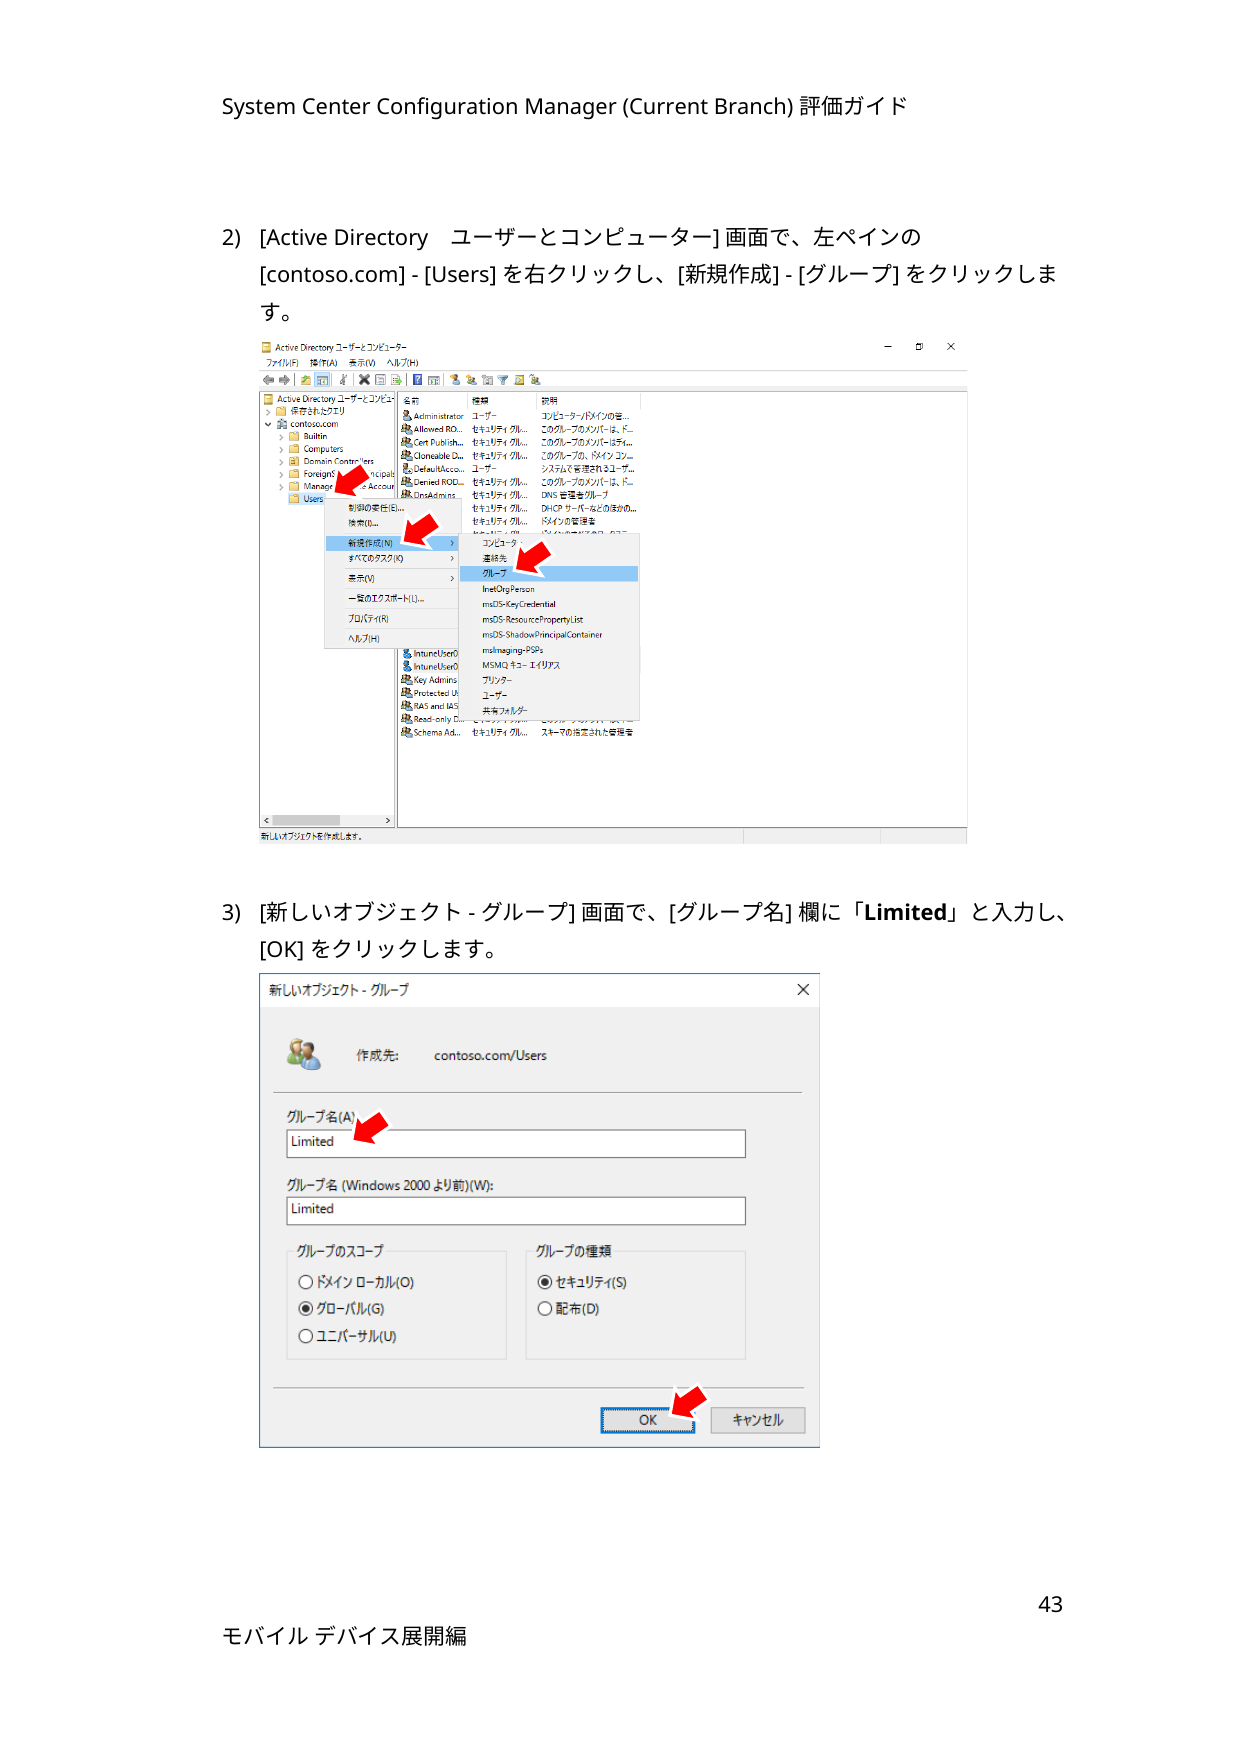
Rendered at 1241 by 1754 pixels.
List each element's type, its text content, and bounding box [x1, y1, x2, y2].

picture [259, 973, 820, 1448]
list [Active Directory ユーザーとコンピューター] 画面で、左ペインの [contoso.com] - [Users] を右クリックし、[新規作成] - [グループ] をクリックします。 [222, 217, 1063, 329]
list [新しいオブジェクト - グループ] 画面で、[グループ名] 欄に「Limited」と入力し、[OK] をクリックします。 [222, 892, 1063, 967]
picture [259, 340, 968, 844]
